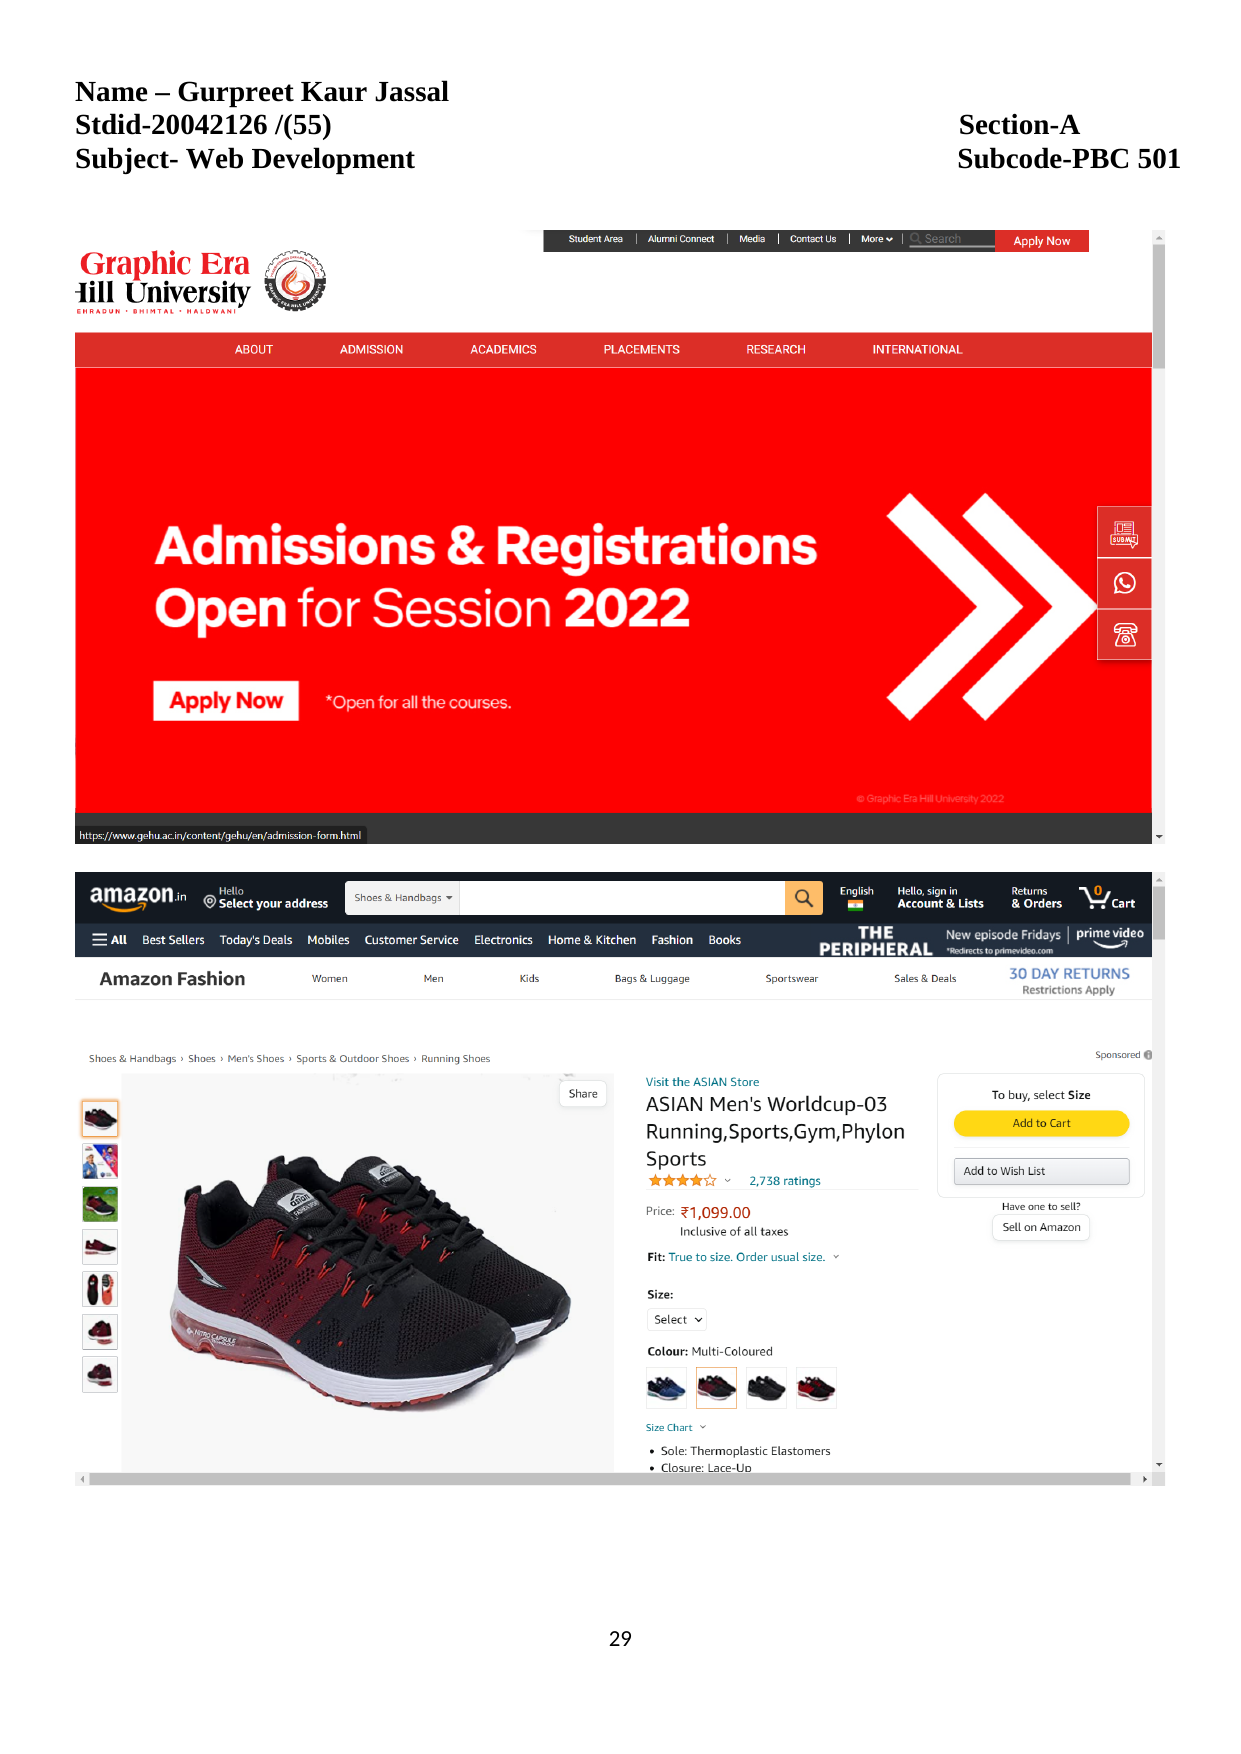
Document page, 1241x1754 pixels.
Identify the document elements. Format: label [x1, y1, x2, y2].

picture [75, 872, 1166, 1486]
picture [75, 230, 1166, 844]
